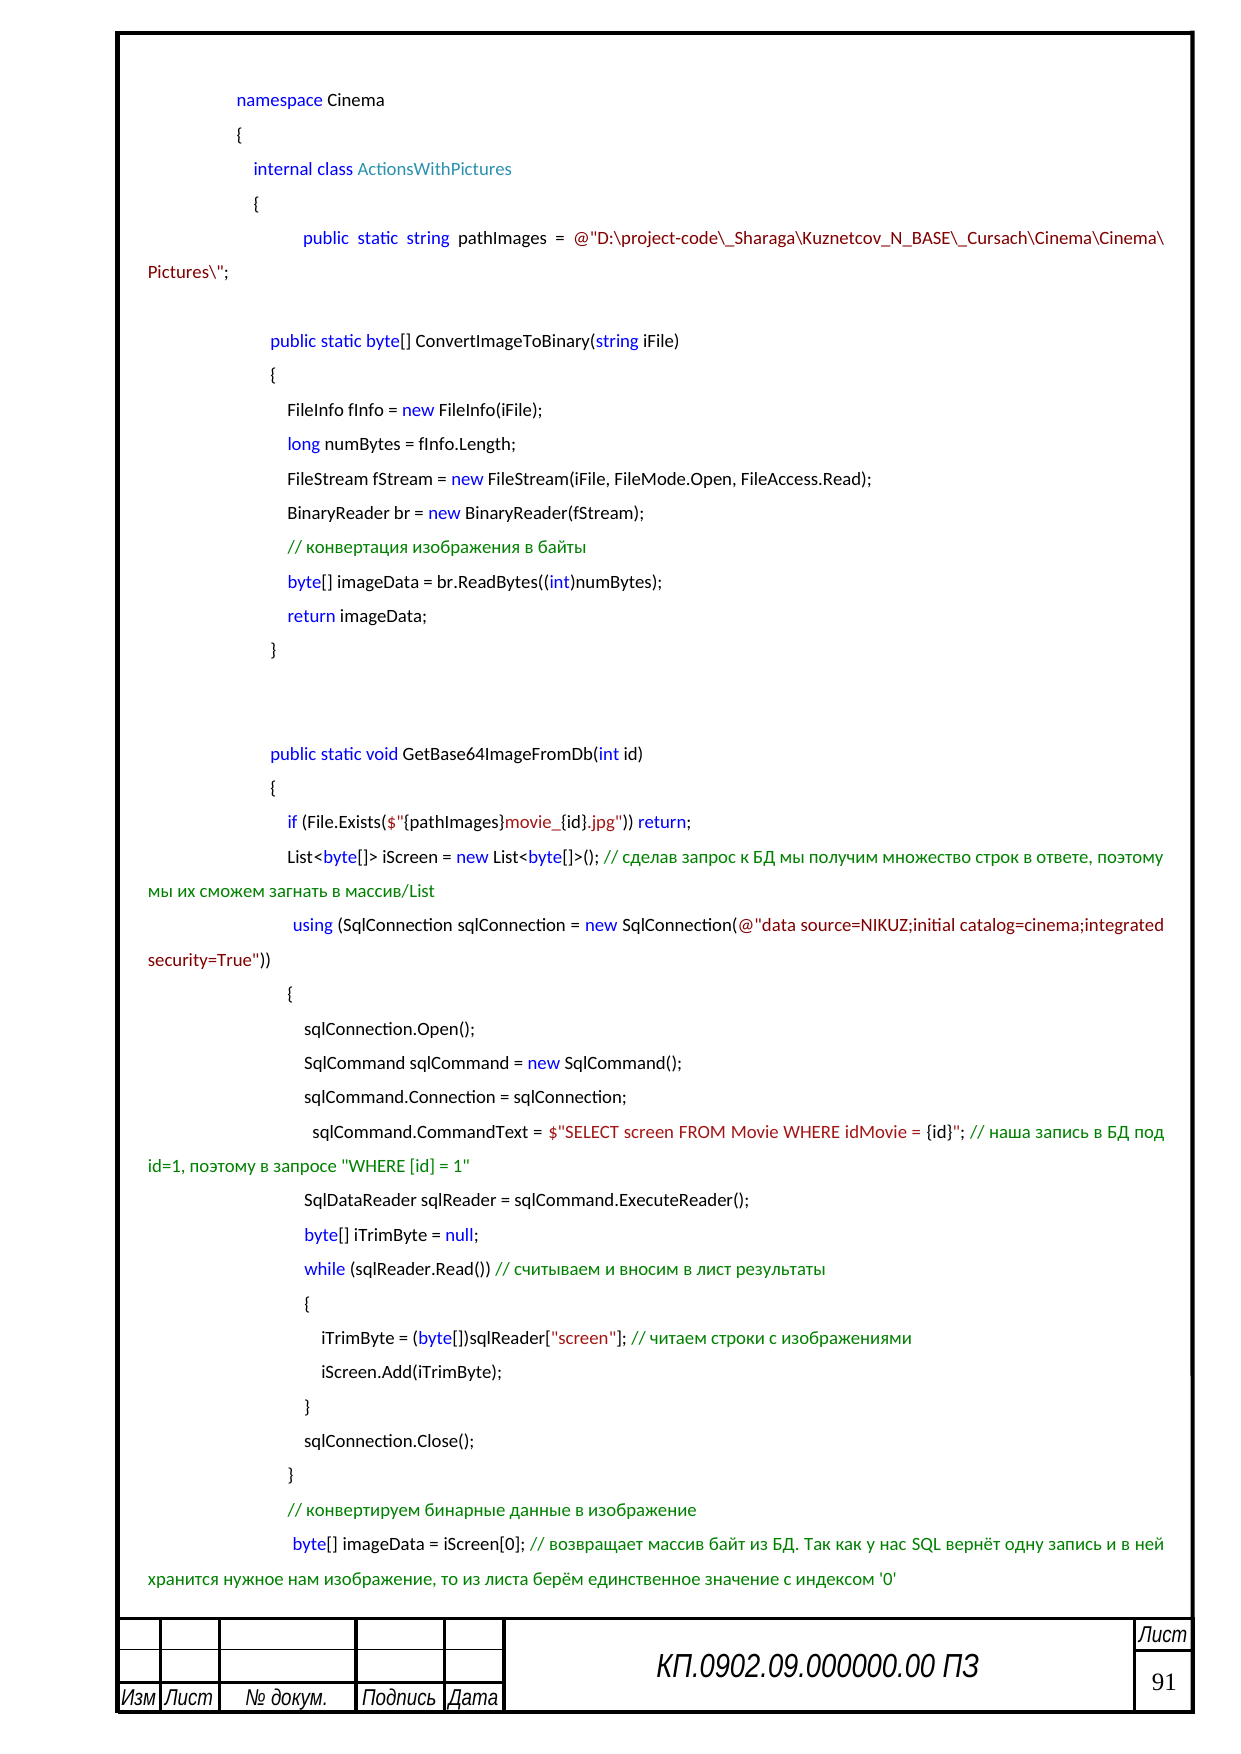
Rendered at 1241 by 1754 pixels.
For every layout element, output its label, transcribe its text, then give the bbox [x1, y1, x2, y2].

text // конвертируем бинарные данные в изображение [148, 1498, 1164, 1521]
text if (File.Exists($"{pathImages}movie_{id}.jpg")) return; [148, 811, 1164, 833]
text List<byte[]> iScreen = new List<byte[]>(); // сделав запрос к БД мы получим множество строк в ответе, поэтому мы их сможем загнать в массив/List [148, 845, 1164, 902]
text { [148, 1292, 1164, 1315]
text SqlDataReader sqlReader = sqlCommand.ExecuteReader(); [148, 1189, 1164, 1212]
text } [148, 639, 1164, 662]
text sqlConnection.Open(); [148, 1017, 1164, 1040]
text BinaryReader br = new BinaryReader(fStream); [148, 501, 1164, 524]
text while (sqlReader.Read()) // считываем и вносим в лист результаты [148, 1257, 1164, 1280]
text iTrimByte = (byte[])sqlReader["screen"]; // читаем строки с изображениями [148, 1326, 1164, 1349]
text { [148, 776, 1164, 799]
text } [148, 1464, 1164, 1487]
text internal class ActionsWithPictures [148, 157, 1164, 180]
text iScreen.Add(iTrimByte); [148, 1361, 1164, 1383]
text { [148, 192, 1164, 215]
text namespace Cinema [148, 89, 1164, 112]
text public static string pathImages = @"D:\project-code\_Sharaga\Kuznetcov_N_BASE\_Cursach\Cinema\Cinema\Pictures\"; [148, 226, 1164, 283]
text public static void GetBase64ImageFromDb(int id) [148, 742, 1164, 765]
text byte[] imageData = iScreen[0]; // возвращает массив байт из БД. Так как у нас SQL вернёт одну запись и в ней хранится нужное нам изображение, то из листа берём единственное значение с индексом '0' [148, 1532, 1164, 1590]
text sqlCommand.Connection = sqlConnection; [148, 1086, 1164, 1108]
text long numBytes = fInfo.Length; [148, 432, 1164, 455]
text sqlConnection.Close(); [148, 1429, 1164, 1452]
text using (SqlConnection sqlConnection = new SqlConnection(@"data source=NIKUZ;initial catalog=cinema;integrated security=True")) [148, 914, 1164, 971]
text FileStream fStream = new FileStream(iFile, FileMode.Open, FileAccess.Read); [148, 467, 1164, 490]
text sqlCommand.CommandText = $"SELECT screen FROM Movie WHERE idMovie = {id}"; // наша запись в БД под id=1, поэтому в запросе "WHERE [id] = 1" [148, 1120, 1164, 1177]
text { [148, 982, 1164, 1005]
text { [148, 123, 1164, 146]
text // конвертация изображения в байты [148, 536, 1164, 558]
text return imageData; [148, 604, 1164, 627]
text } [148, 1395, 1164, 1418]
text public static byte[] ConvertImageToBinary(string iFile) [148, 329, 1164, 352]
text byte[] imageData = br.ReadBytes((int)numBytes); [148, 570, 1164, 593]
text byte[] iTrimByte = null; [148, 1223, 1164, 1246]
text FileInfo fInfo = new FileInfo(iFile); [148, 398, 1164, 421]
text SqlCommand sqlCommand = new SqlCommand(); [148, 1051, 1164, 1074]
text { [148, 364, 1164, 387]
